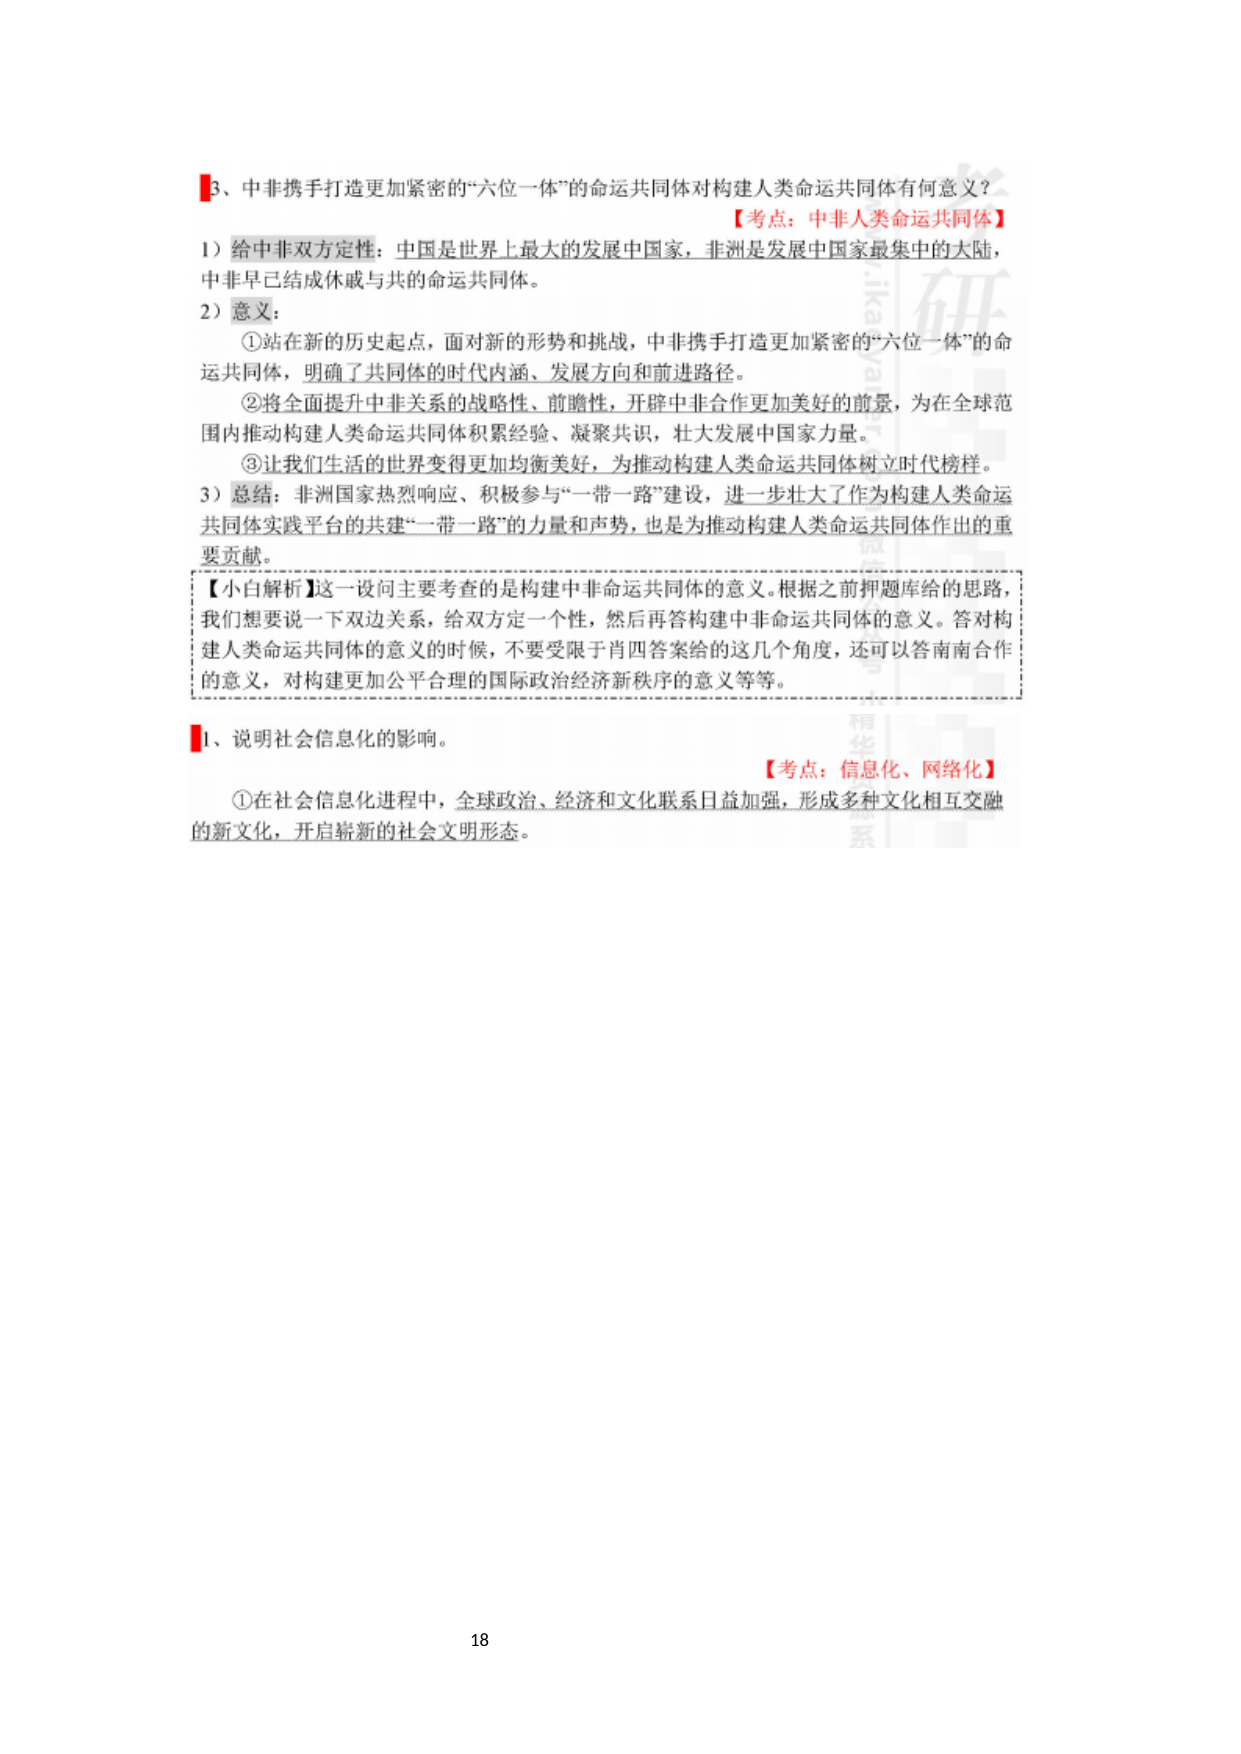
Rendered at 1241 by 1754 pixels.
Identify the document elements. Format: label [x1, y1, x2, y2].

picture [187, 714, 1022, 848]
picture [187, 162, 1030, 706]
